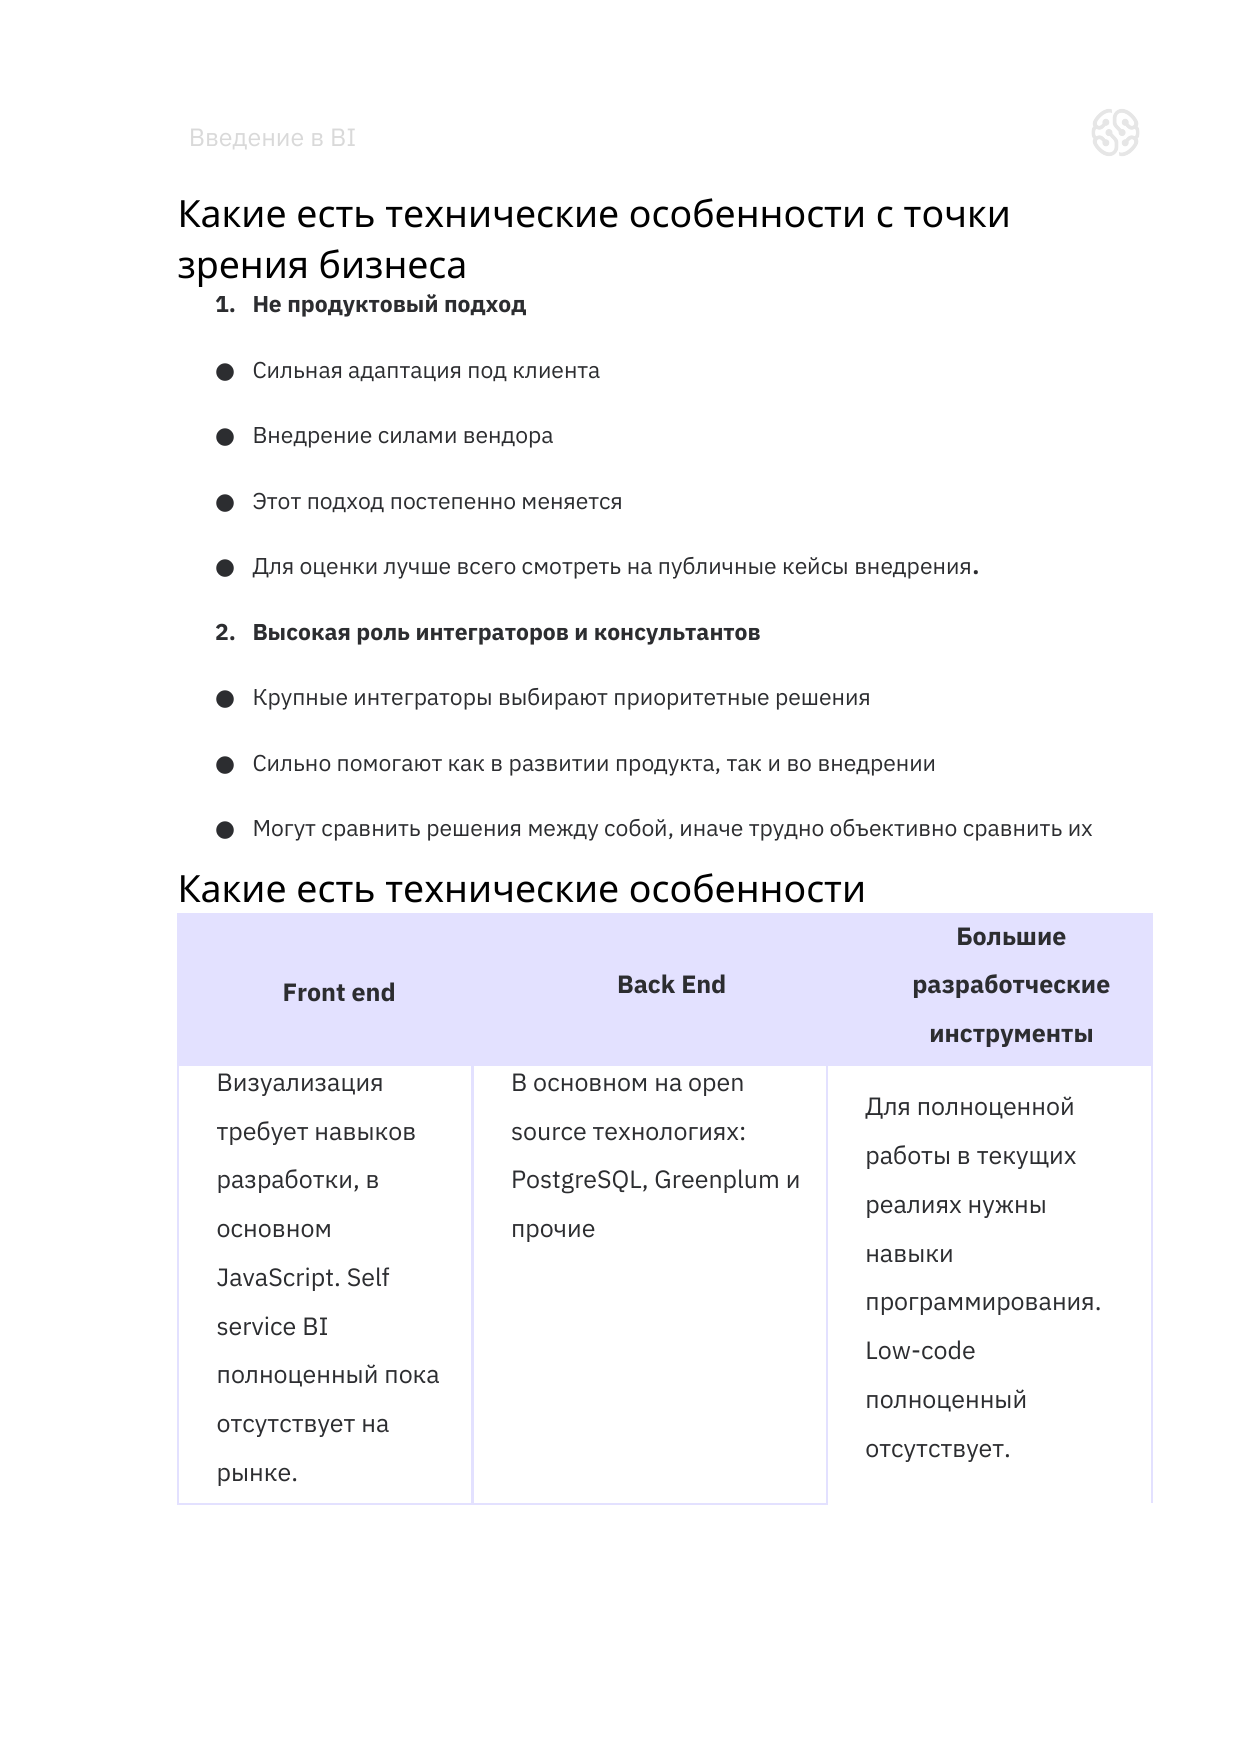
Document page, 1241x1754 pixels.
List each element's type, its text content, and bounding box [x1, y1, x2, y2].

table_header Back End [474, 915, 826, 1064]
list Высокая роль интеграторов и консультантов [215, 617, 1152, 647]
picture [1091, 108, 1140, 157]
table_header Большие разработческие инструменты [828, 915, 1151, 1064]
table_cell Для полноценной работы в текущих реалиях нужны навыки программирования. Low-code полноценный отсутствует. [828, 1066, 1151, 1503]
list Не продуктовый подход [215, 289, 1152, 319]
table_cell Визуализация требует навыков разработки, в основном JavaScript. Self service BI полноценный пока отсутствует на рынке. [179, 1066, 471, 1503]
list Сильно помогают как в развитии продукта, так и во внедрении [215, 748, 1152, 778]
table_header Front end [179, 915, 471, 1064]
list Внедрение силами вендора [215, 420, 1152, 450]
text Какие есть технические особенности с точки зрения бизнеса [177, 187, 1152, 289]
table_cell В основном на open source технологиях: PostgreSQL, Greenplum и прочие [474, 1066, 826, 1503]
list Сильная адаптация под клиента [215, 355, 1152, 384]
list Могут сравнить решения между собой, иначе трудно объективно сравнить их [215, 813, 1152, 843]
list Для оценки лучше всего смотреть на публичные кейсы внедрения. [215, 551, 1152, 581]
text Какие есть технические особенности [177, 862, 1152, 913]
list Этот подход постепенно меняется [215, 486, 1152, 516]
list Крупные интеграторы выбирают приоритетные решения [215, 682, 1152, 712]
